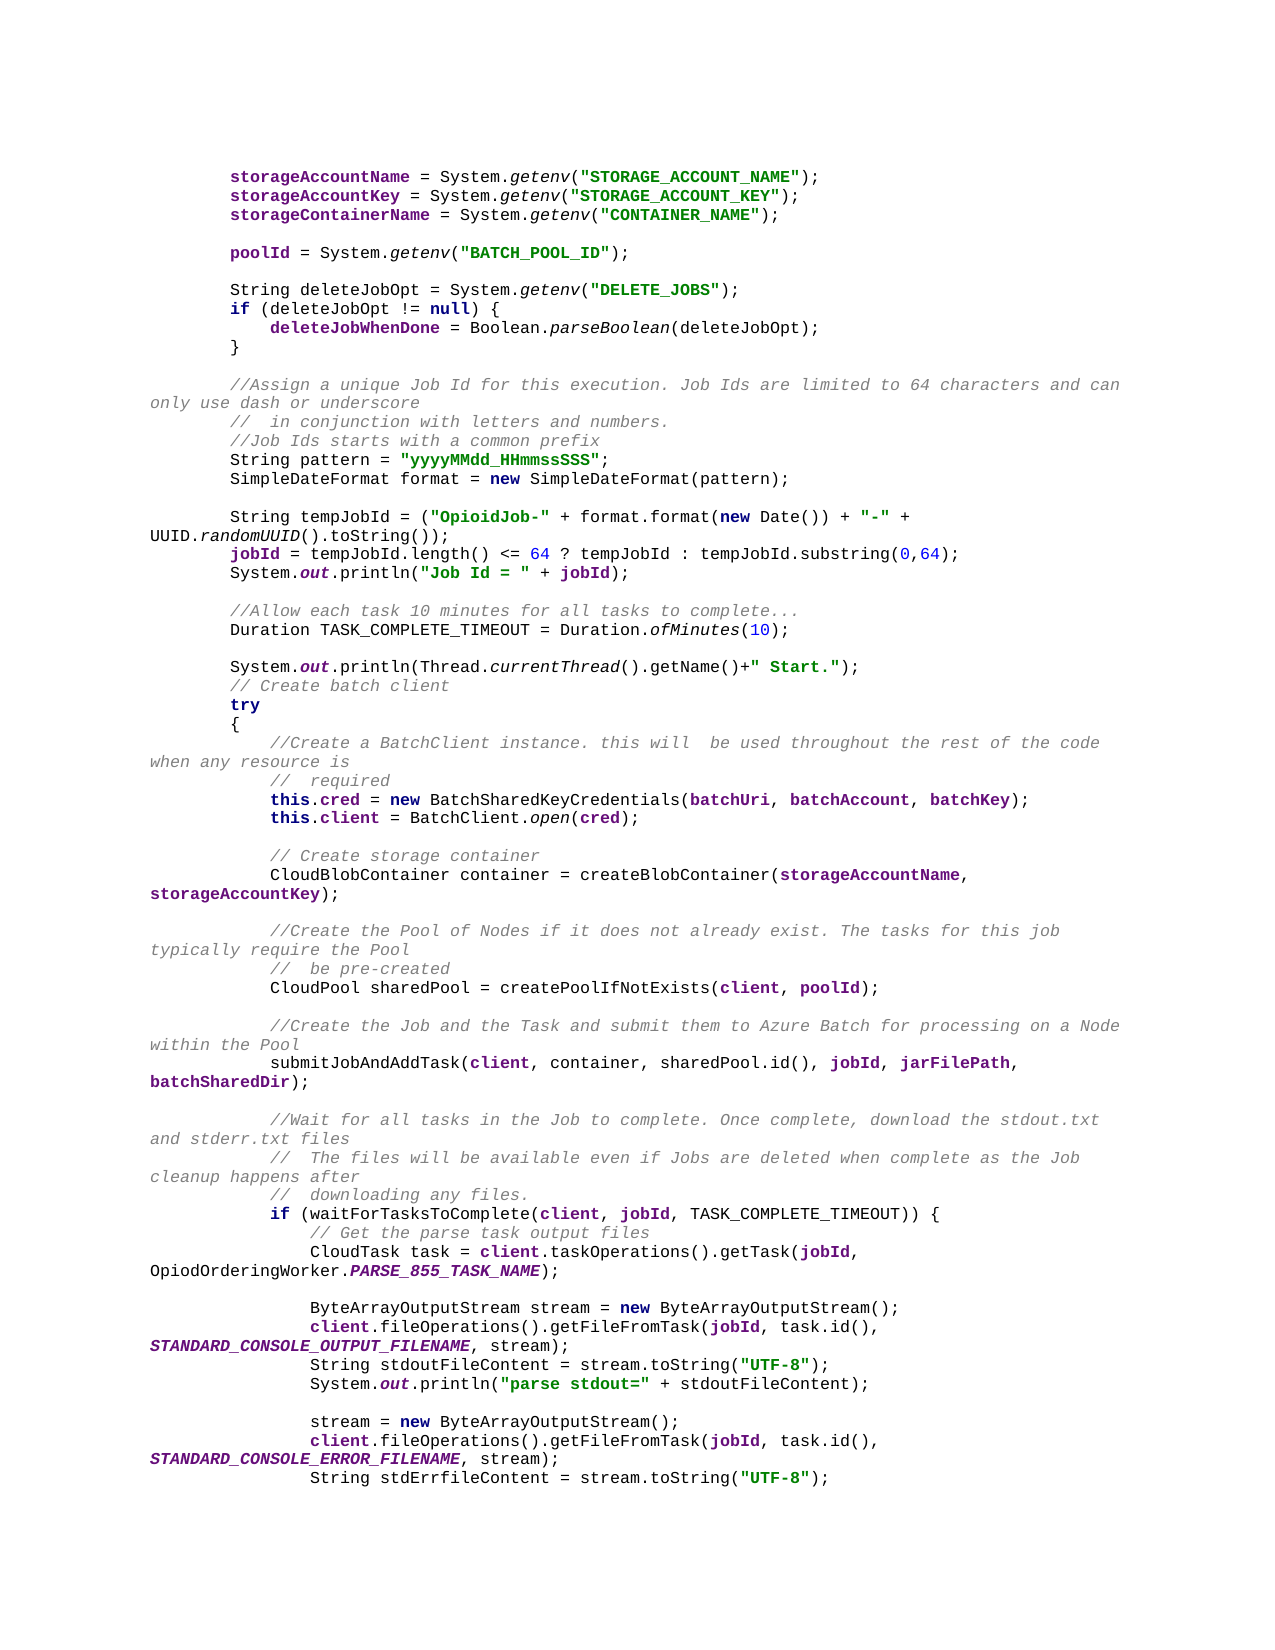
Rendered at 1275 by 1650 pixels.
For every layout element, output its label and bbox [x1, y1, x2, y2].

text [150, 150, 1125, 1489]
